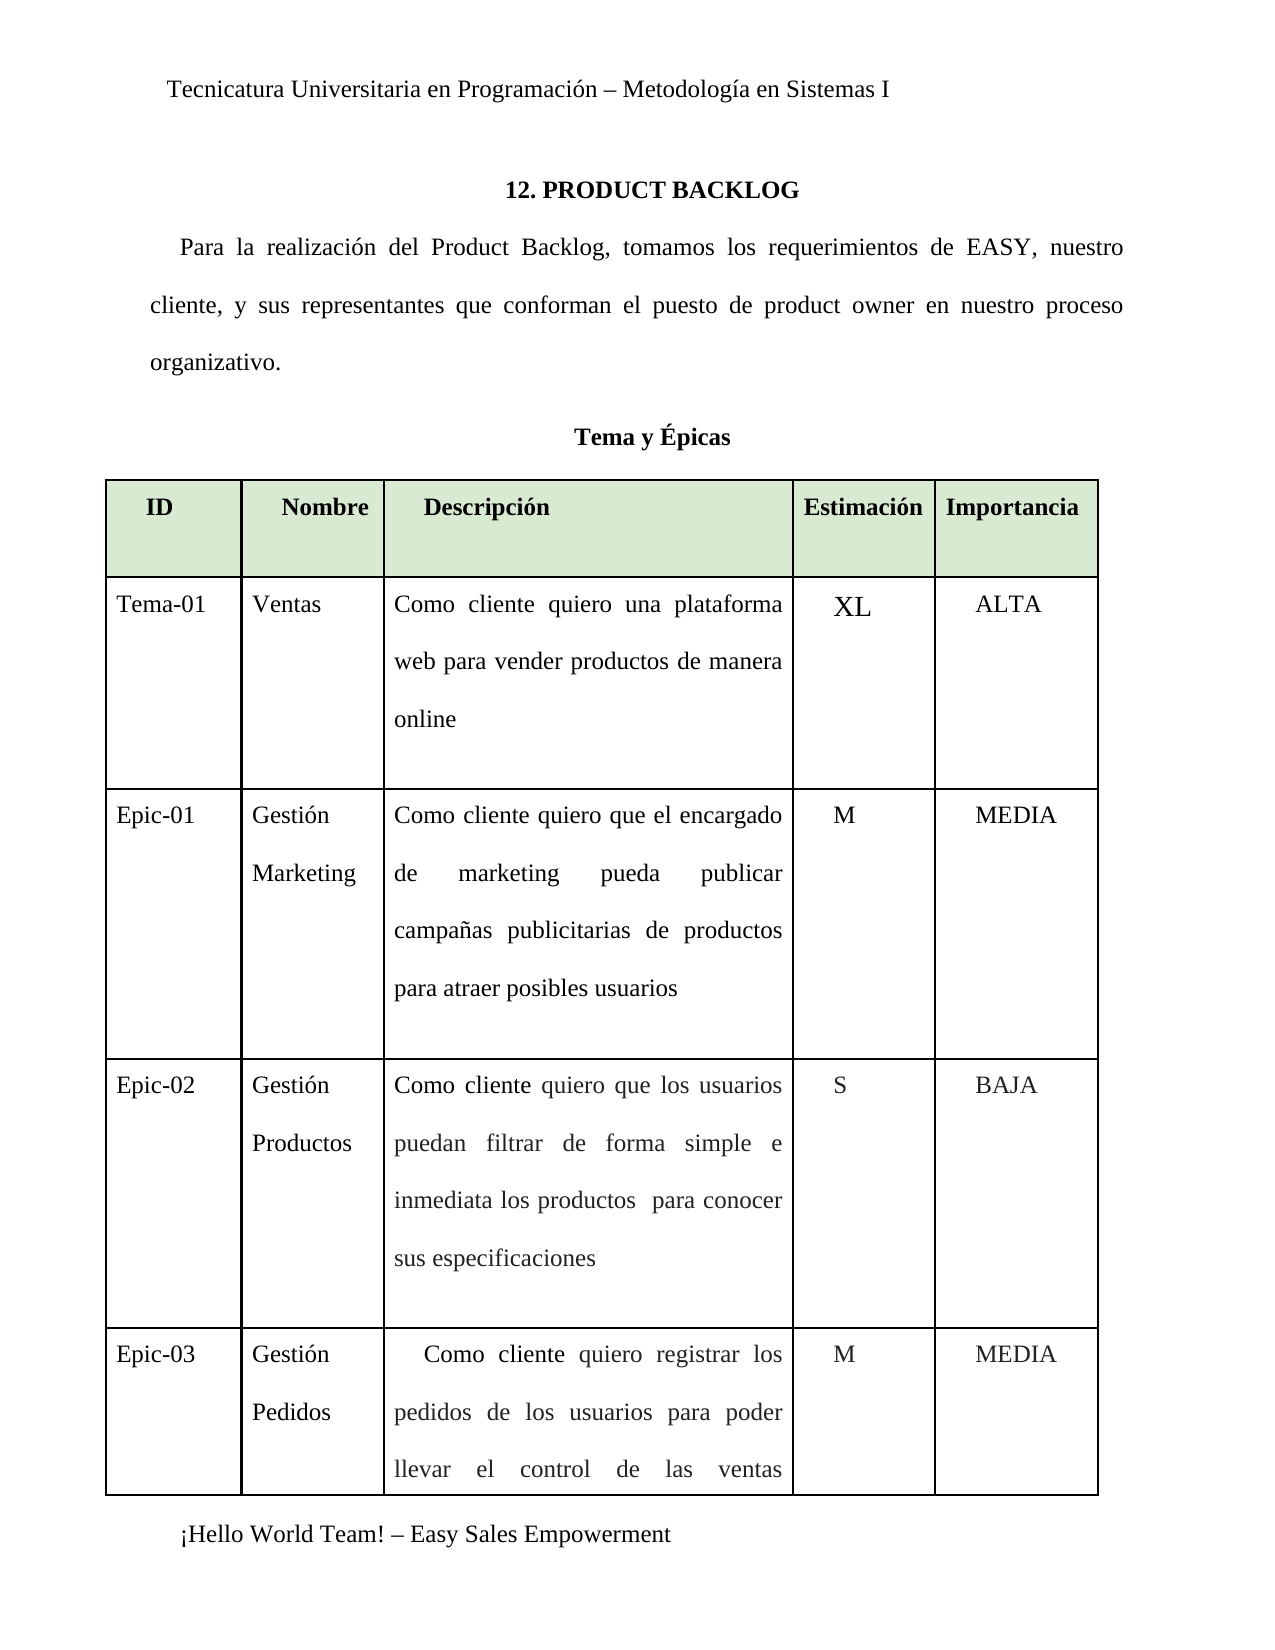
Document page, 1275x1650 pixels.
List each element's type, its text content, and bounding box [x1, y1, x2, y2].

table_cell Tema-01 [107, 578, 240, 788]
subtitle Tema y Épicas [150, 422, 1125, 450]
table_cell MEDIA [936, 790, 1097, 1058]
table_header Descripción [385, 481, 792, 576]
table_cell Gestión Marketing [243, 790, 383, 1058]
subtitle 12. PRODUCT BACKLOG [150, 175, 1125, 204]
table_cell XL [794, 578, 934, 788]
table_cell S [794, 1060, 934, 1327]
table_header ID [107, 481, 240, 576]
text Para la realización del Product Backlog, tomamos los requerimientos de EASY, nuestro cliente, y sus representantes que conforman el puesto de product owner en nuestro proceso organizativo. [150, 232, 1125, 376]
table_cell Como cliente quiero una plataforma web para vender productos de manera online [385, 578, 792, 788]
table_cell Epic-02 [107, 1060, 240, 1327]
table_cell Epic-03 [107, 1329, 240, 1494]
table_cell Gestión Productos [243, 1060, 383, 1327]
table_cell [385, 1329, 792, 1494]
table_cell ALTA [936, 578, 1097, 788]
table_cell MEDIA [936, 1329, 1097, 1494]
table_cell Epic-01 [107, 790, 240, 1058]
table_cell Como cliente quiero que el encargado de marketing pueda publicar campañas publicitarias de productos para atraer posibles usuarios [385, 790, 792, 1058]
table_cell Gestión Pedidos [243, 1329, 383, 1494]
table_cell Ventas [243, 578, 383, 788]
table_header Nombre [243, 481, 383, 576]
table_cell M [794, 790, 934, 1058]
table_cell M [794, 1329, 934, 1494]
table_cell BAJA [936, 1060, 1097, 1327]
table_header Estimación [794, 481, 934, 576]
table_cell Como cliente quiero que los usuarios puedan filtrar de forma simple e inmediata los productos para conocer sus especificaciones [385, 1060, 792, 1327]
table_header Importancia [936, 481, 1097, 576]
